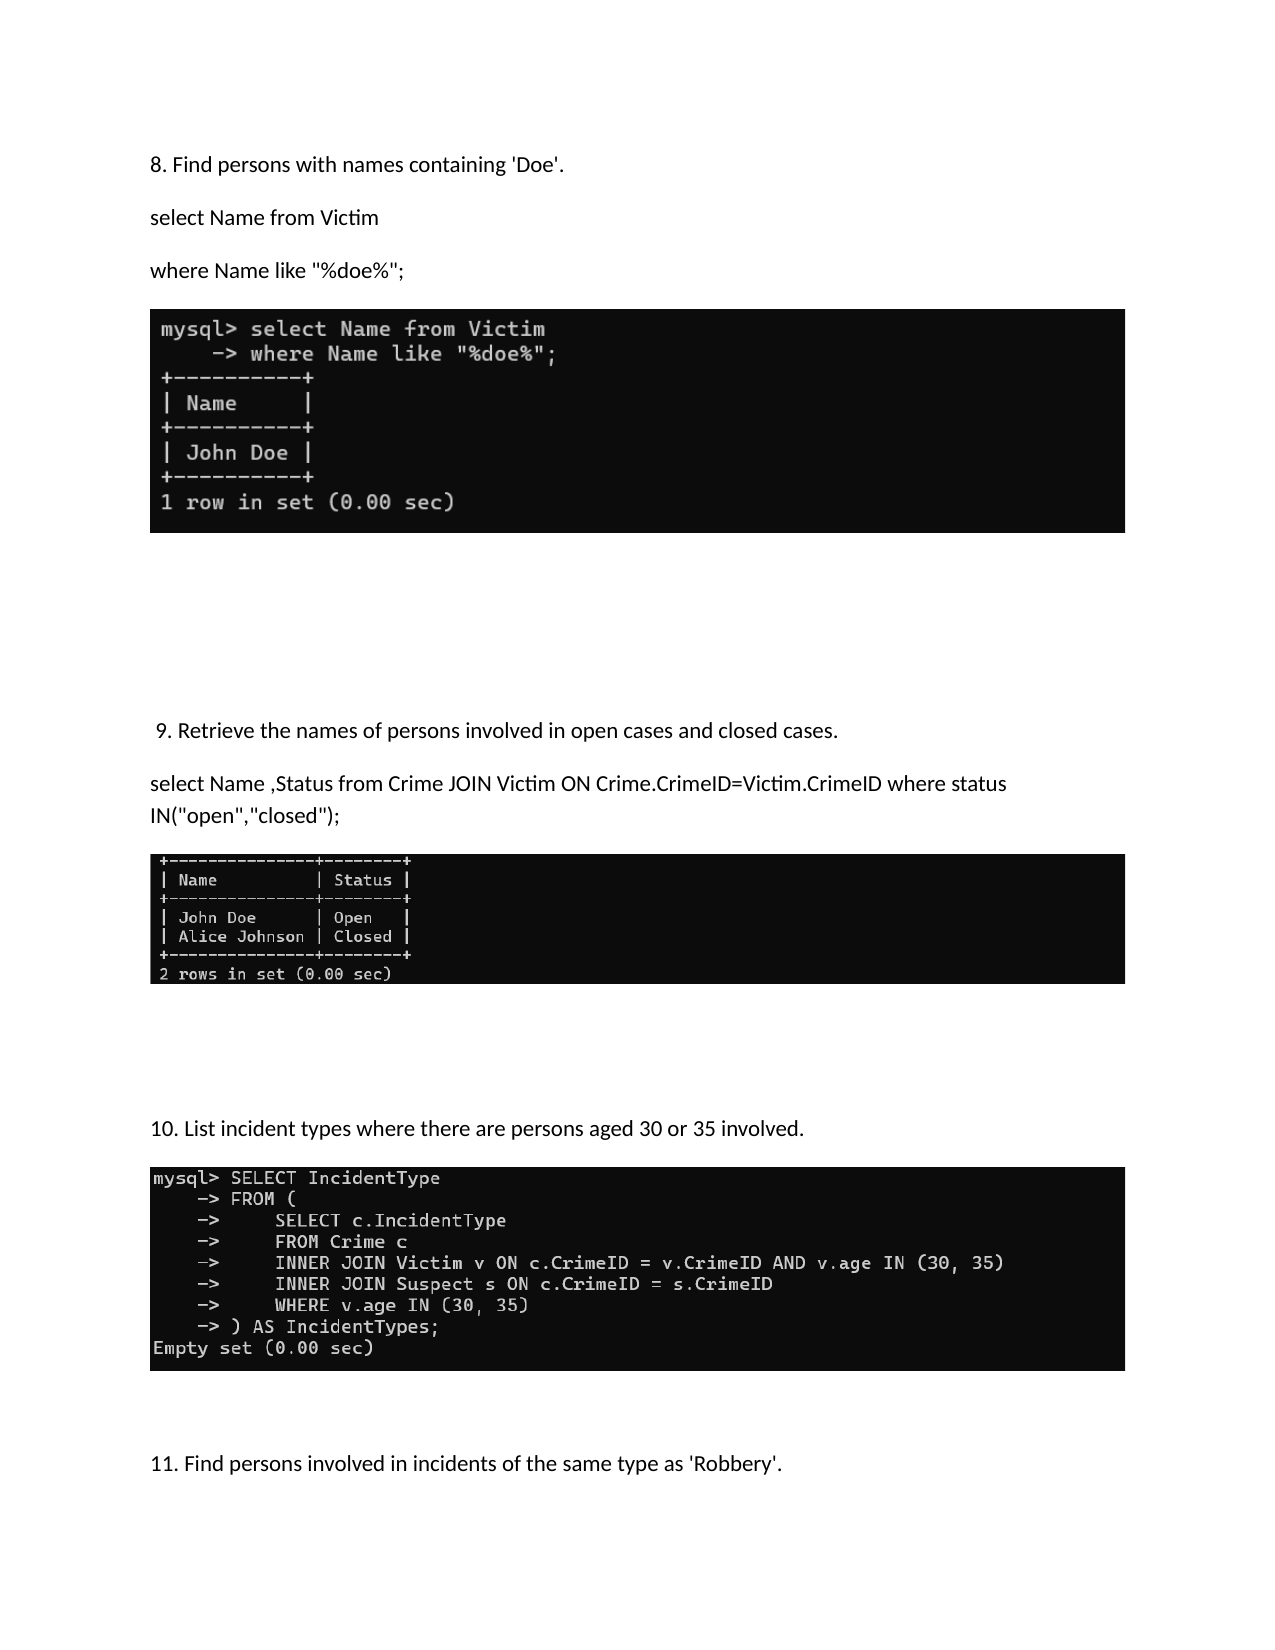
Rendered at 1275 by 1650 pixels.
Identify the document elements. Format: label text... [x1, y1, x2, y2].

text 10. List incident types where there are persons aged 30 or 35 involved. [150, 1114, 1125, 1142]
text 8. Find persons with names containing 'Doe'. [150, 150, 1125, 178]
picture [150, 854, 1125, 984]
picture [150, 1167, 1125, 1371]
text select Name ,Status from Crime JOIN Victim ON Crime.CrimeID=Victim.CrimeID where status IN("open","closed"); [150, 769, 1125, 829]
picture [150, 309, 1125, 533]
text 9. Retrieve the names of persons involved in open cases and closed cases. [150, 716, 1125, 744]
text where Name like "%doe%"; [150, 256, 1125, 284]
text select Name from Victim [150, 203, 1125, 231]
text 11. Find persons involved in incidents of the same type as 'Robbery'. [150, 1449, 1125, 1477]
